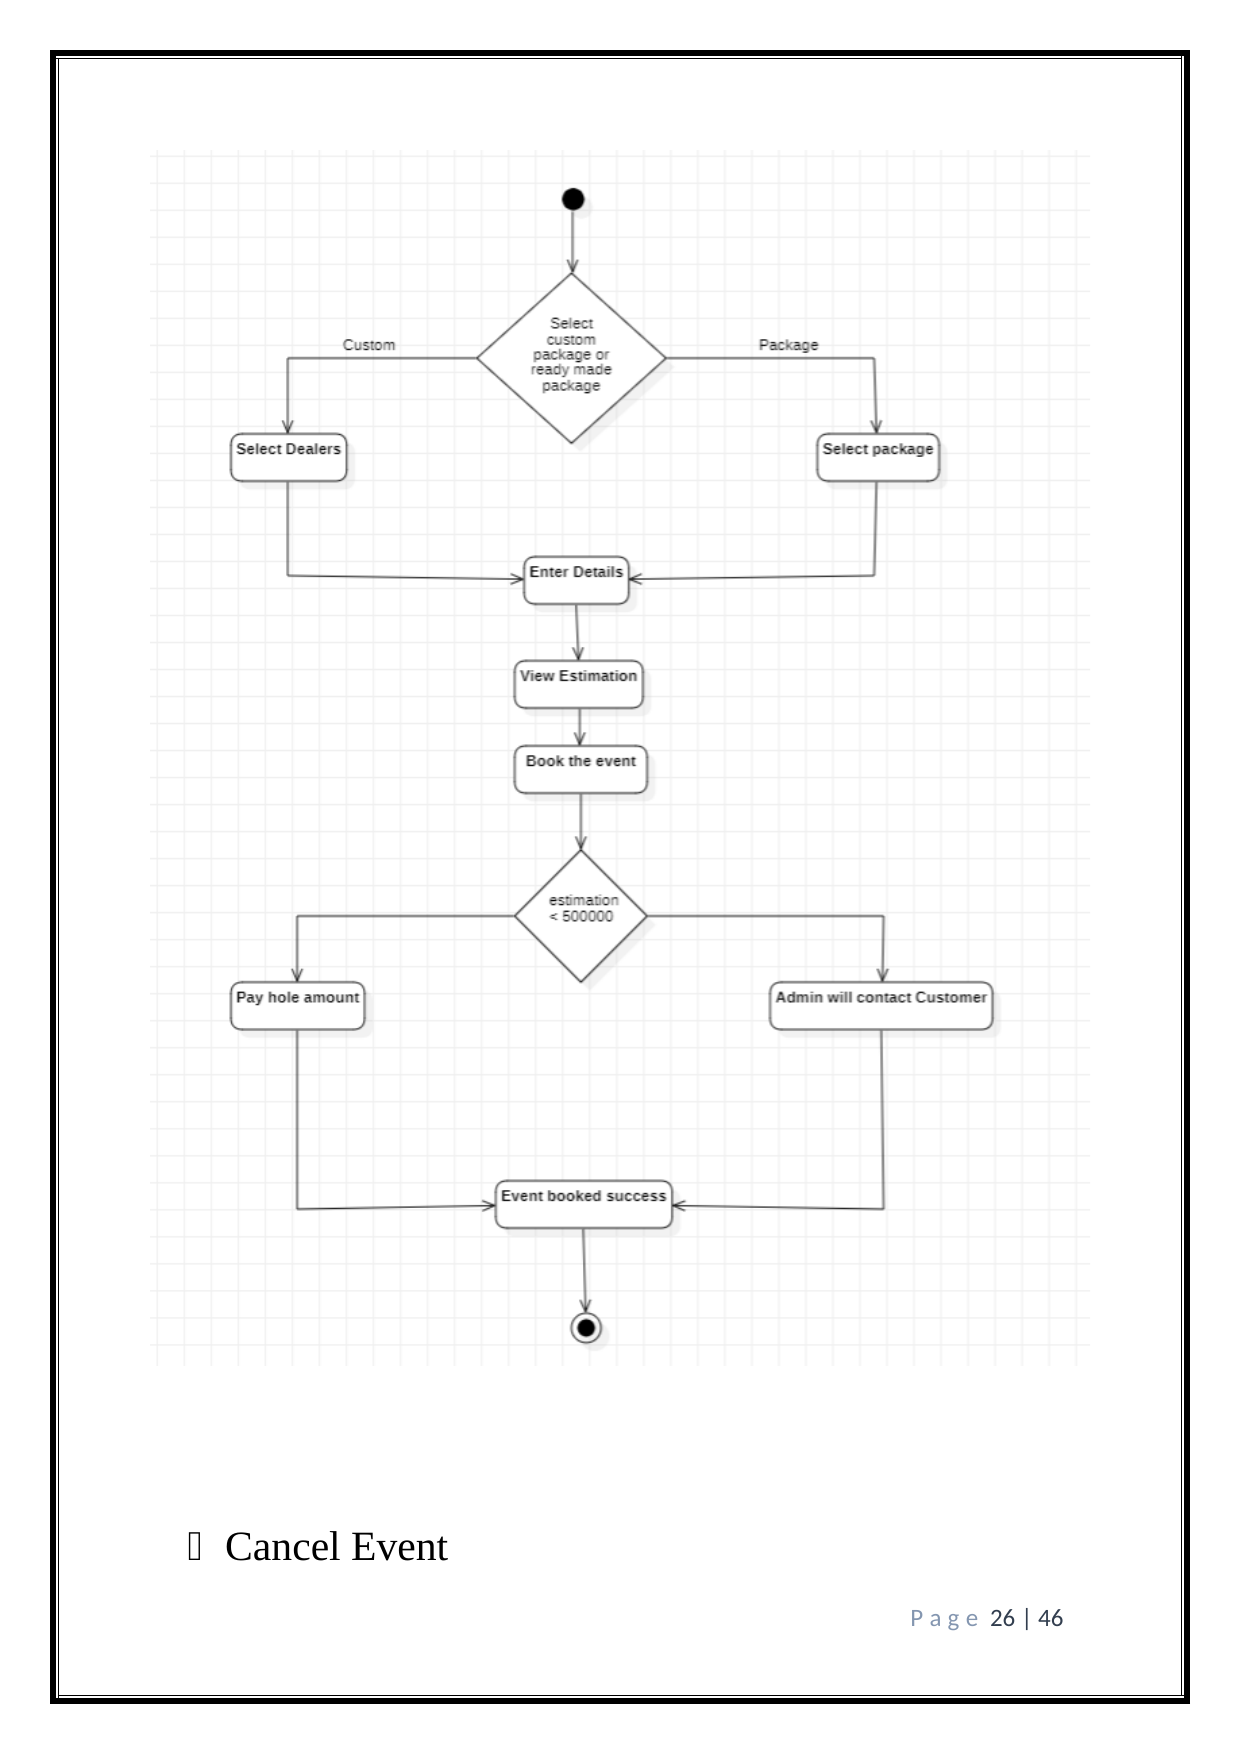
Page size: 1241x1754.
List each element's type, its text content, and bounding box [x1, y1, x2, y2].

picture [150, 150, 1091, 1366]
list Cancel Event [187, 1521, 1090, 1569]
